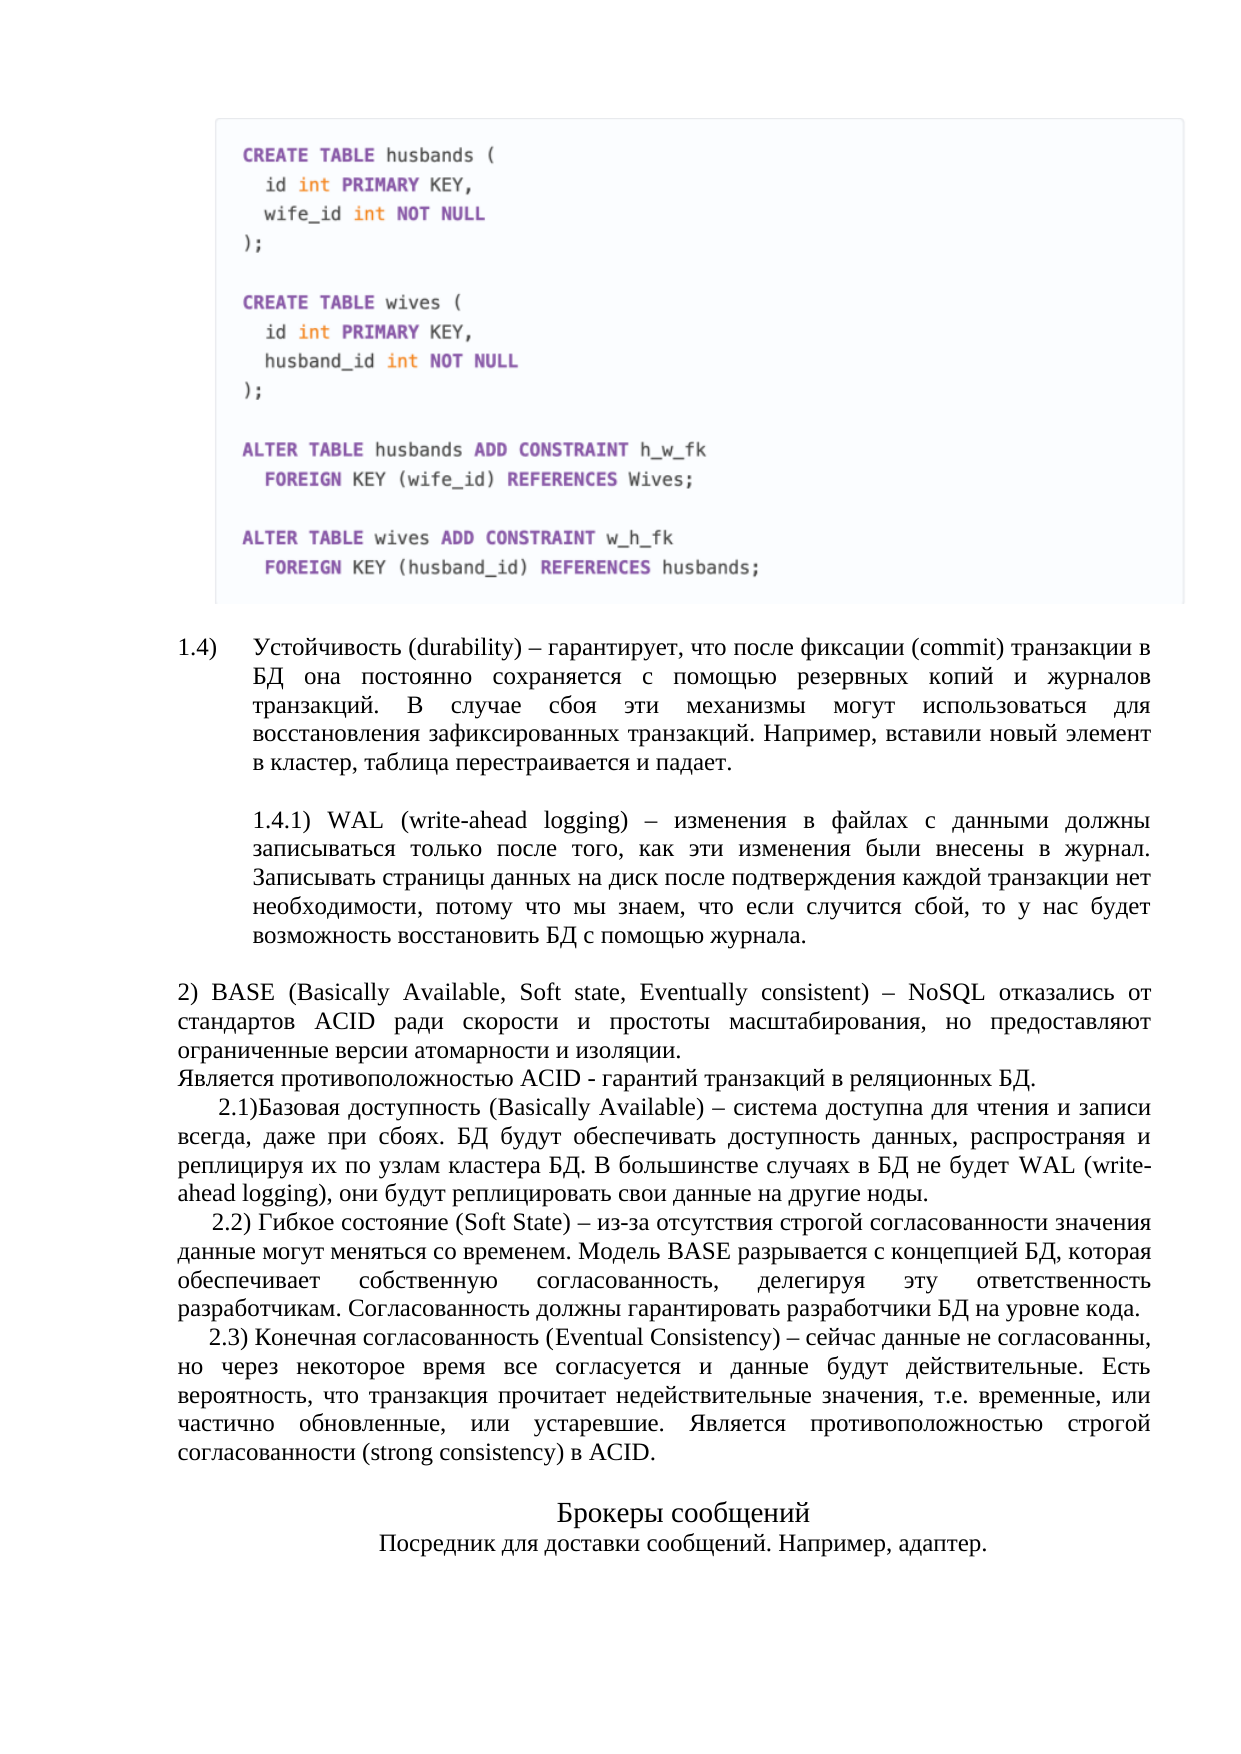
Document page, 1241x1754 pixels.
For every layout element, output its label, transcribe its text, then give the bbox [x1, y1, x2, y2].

text 2.1)Базовая доступность (Basically Available) – система доступна для чтения и записи всегда, даже при сбоях. БД будут обеспечивать доступность данных, распространяя и реплицируя их по узлам кластера БД. В большинстве случаях в БД не будет WAL (write-ahead logging), они будут реплицировать свои данные на другие ноды. [177, 1092, 1152, 1207]
text Посредник для доставки сообщений. Например, адаптер. [215, 1528, 1152, 1557]
text 2.3) Конечная согласованность (Eventual Consistency) – сейчас данные не согласованны, но через некоторое время все согласуется и данные будут действительные. Есть вероятность, что транзакция прочитает недействительные значения, т.е. временные, или частично обновленные, или устаревшие. Является противоположностью строгой согласованности (strong consistency) в ACID. [177, 1322, 1152, 1466]
list Устойчивость (durability) – гарантирует, что после фиксации (commit) транзакции в БД она постоянно сохраняется с помощью резервных копий и журналов транзакций. В случае сбоя эти механизмы могут использоваться для восстановления зафиксированных транзакций. Например, вставили новый элемент в кластер, таблица перестраивается и падает. [177, 632, 1152, 776]
list 1.4.1) WAL (write-ahead logging) – изменения в файлах с данными должны записываться только после того, как эти изменения были внесены в журнал. Записывать страницы данных на диск после подтверждения каждой транзакции нет необходимости, потому что мы знаем, что если случится сбой, то у нас будет возможность восстановить БД с помощью журнала. [252, 805, 1152, 948]
picture [214, 118, 1190, 604]
text Брокеры сообщений [215, 1495, 1152, 1528]
text 2) BASE (Basically Available, Soft state, Eventually consistent) – NoSQL отказались от стандартов ACID ради скорости и простоты масштабирования, но предоставляют ограниченные версии атомарности и изоляции. [177, 977, 1152, 1063]
text 2.2) Гибкое состояние (Soft State) – из-за отсутствия строгой согласованности значения данные могут меняться со временем. Модель BASE разрывается с концепцией БД, которая обеспечивает собственную согласованность, делегируя эту ответственность разработчикам. Согласованность должны гарантировать разработчики БД на уровне кода. [177, 1207, 1152, 1322]
text Является противоположностью ACID - гарантий транзакций в реляционных БД. [177, 1063, 1152, 1092]
